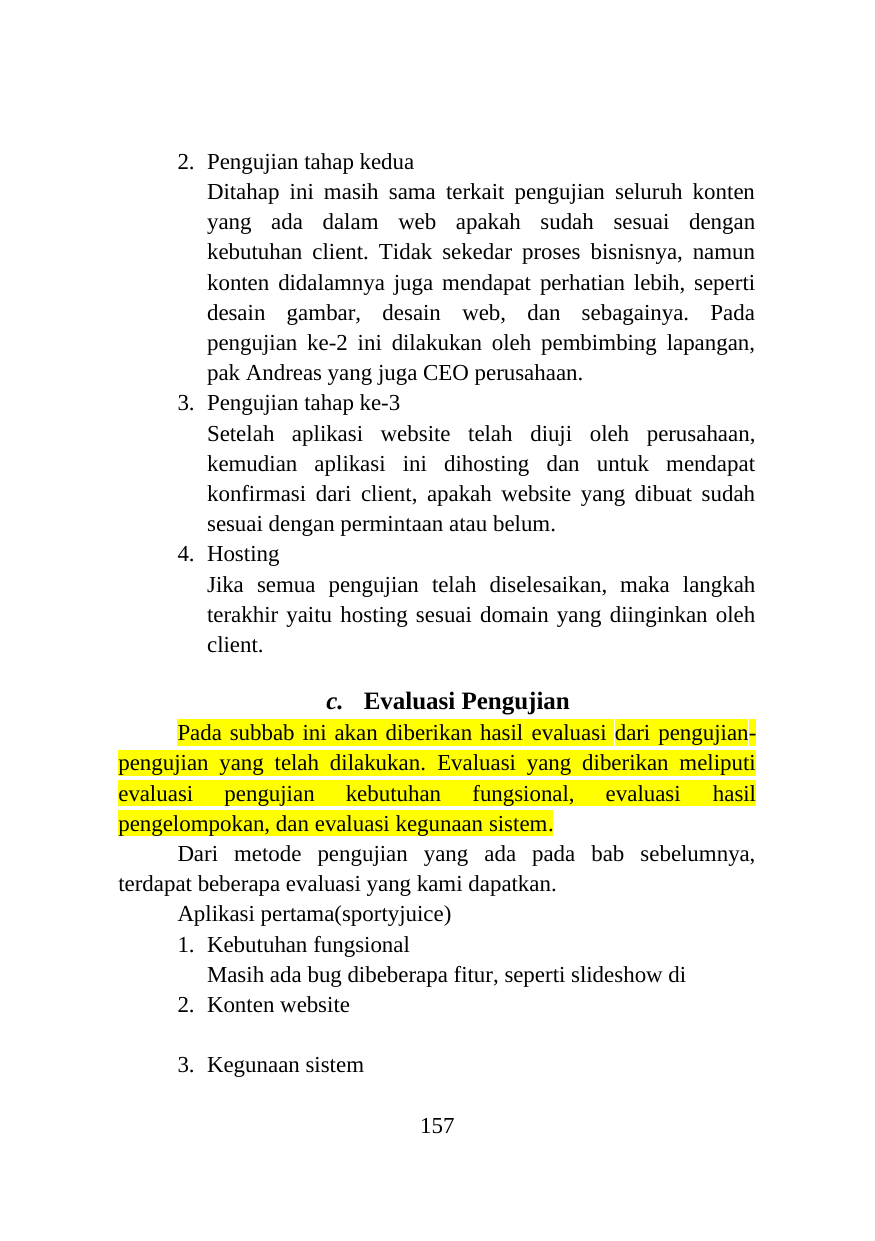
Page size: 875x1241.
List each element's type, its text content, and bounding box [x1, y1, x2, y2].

list Konten website [177, 991, 756, 1017]
list Jika semua pengujian telah diselesaikan, maka langkah terakhir yaitu hosting sesuai domain yang diinginkan oleh client. [207, 571, 756, 657]
list Hosting [177, 540, 756, 567]
list Pengujian tahap ke-3 [177, 389, 756, 416]
text Dari metode pengujian yang ada pada bab sebelumnya, terdapat beberapa evaluasi yang kami dapatkan. [118, 840, 756, 897]
subtitle Evaluasi Pengujian [326, 686, 756, 715]
text Pada subbab ini akan diberikan hasil evaluasi dari pengujian-pengujian yang telah dilakukan. Evaluasi yang diberikan meliputi evaluasi pengujian kebutuhan fungsional, evaluasi hasil pengelompokan, dan evaluasi kegunaan sistem. [118, 719, 756, 750]
list Kegunaan sistem [177, 1052, 756, 1078]
list Pengujian tahap kedua [177, 148, 756, 174]
list Kebutuhan fungsional [177, 931, 756, 957]
text Aplikasi pertama(sportyjuice) [118, 901, 756, 927]
list Setelah aplikasi website telah diuji oleh perusahaan, kemudian aplikasi ini dihosting dan untuk mendapat konfirmasi dari client, apakah website yang dibuat sudah sesuai dengan permintaan atau belum. [207, 419, 756, 537]
list Ditahap ini masih sama terkait pengujian seluruh konten yang ada dalam web apakah sudah sesuai dengan kebutuhan client. Tidak sekedar proses bisnisnya, namun konten didalamnya juga mendapat perhatian lebih, seperti desain gambar, desain web, dan sebagainya. Pada pengujian ke-2 ini dilakukan oleh pembimbing lapangan, pak Andreas yang juga CEO perusahaan. [207, 178, 756, 386]
list Masih ada bug dibeberapa fitur, seperti slideshow di [207, 961, 756, 987]
text Pada subbab ini akan diberikan hasil evaluasi dari pengujian-pengujian yang telah dilakukan. Evaluasi yang diberikan meliputi evaluasi pengujian kebutuhan fungsional, evaluasi hasil pengelompokan, dan evaluasi kegunaan sistem. [118, 806, 756, 836]
